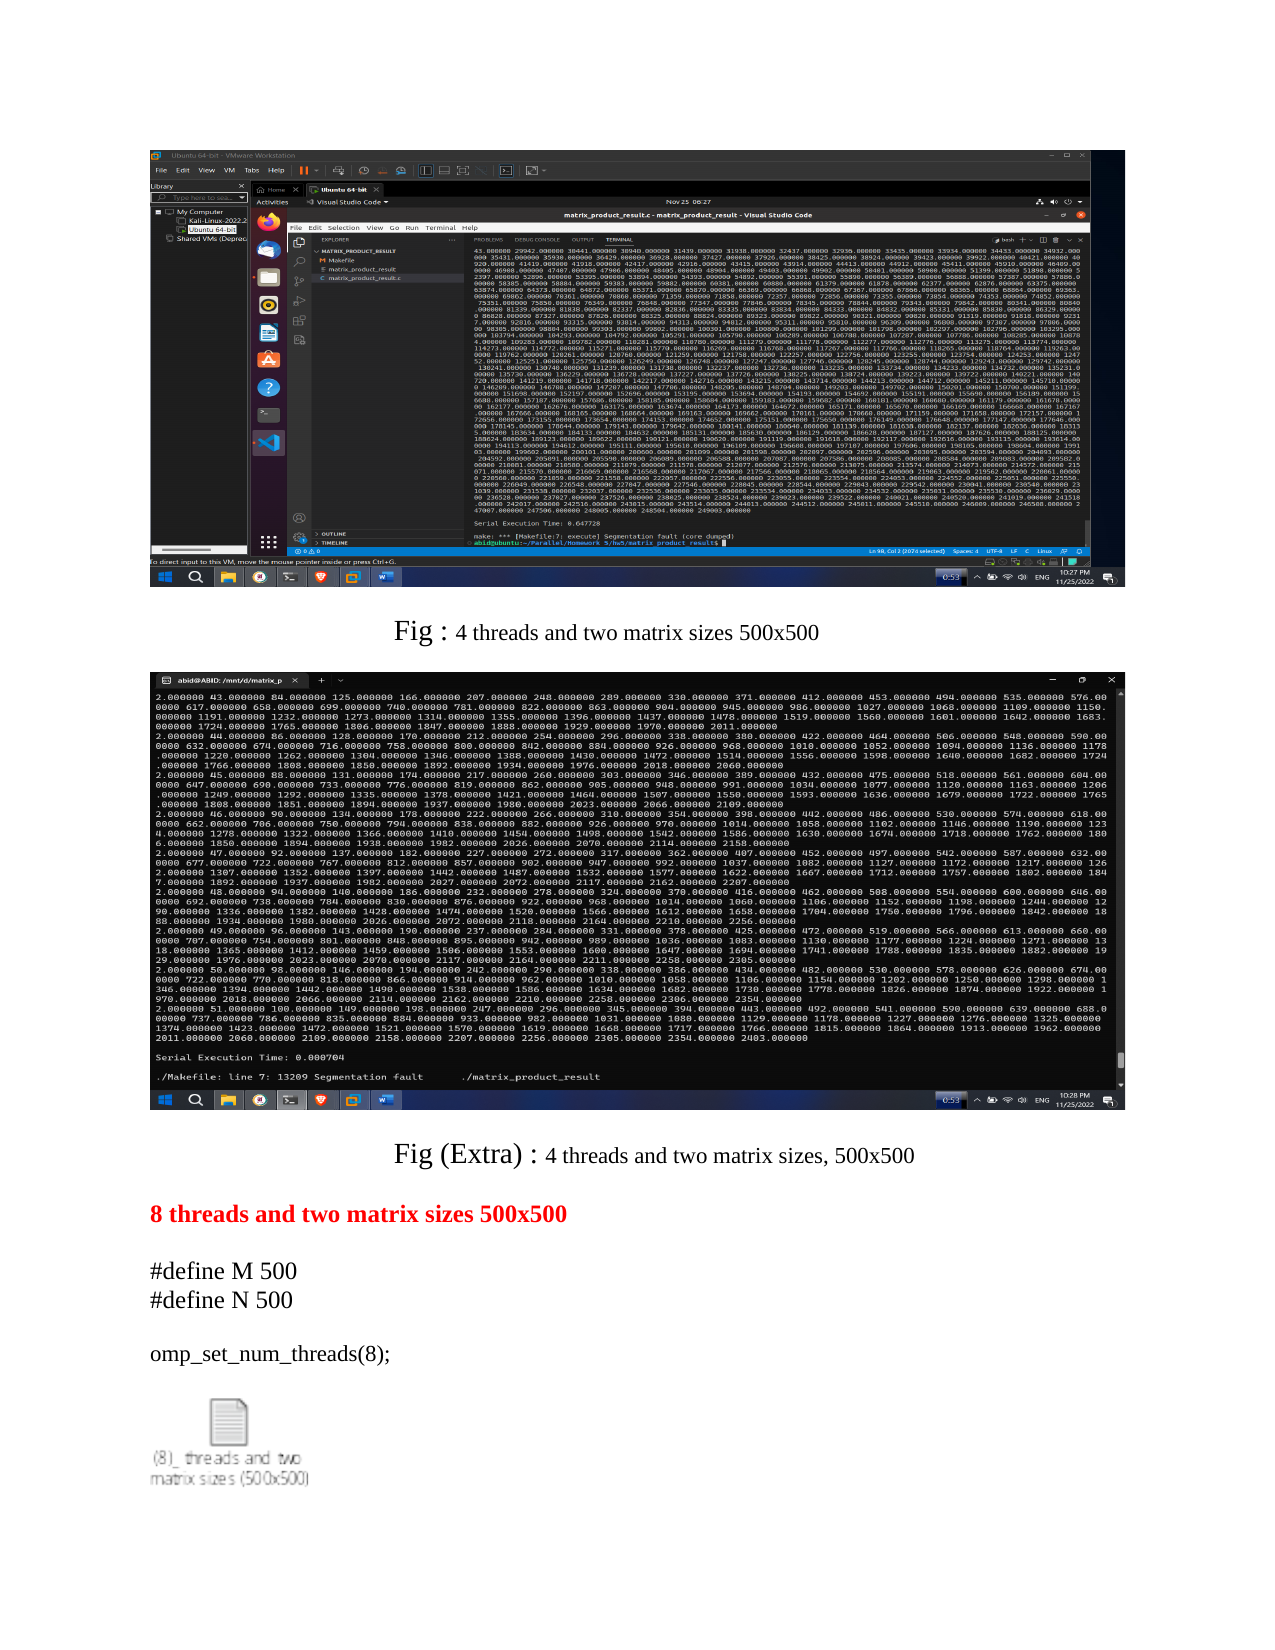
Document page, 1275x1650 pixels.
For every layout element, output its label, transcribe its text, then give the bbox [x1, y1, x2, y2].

picture [150, 672, 1125, 1110]
text #define M 500 [150, 1256, 1125, 1285]
text omp_set_num_threads(8); [150, 1340, 1125, 1366]
picture [150, 150, 1125, 587]
text Fig : 4 threads and two matrix sizes 500x500 [150, 613, 1125, 646]
text #define N 500 [150, 1285, 1125, 1314]
text Fig (Extra) : 4 threads and two matrix sizes, 500x500 [150, 1136, 1125, 1170]
text 8 threads and two matrix sizes 500x500 [150, 1199, 1125, 1227]
